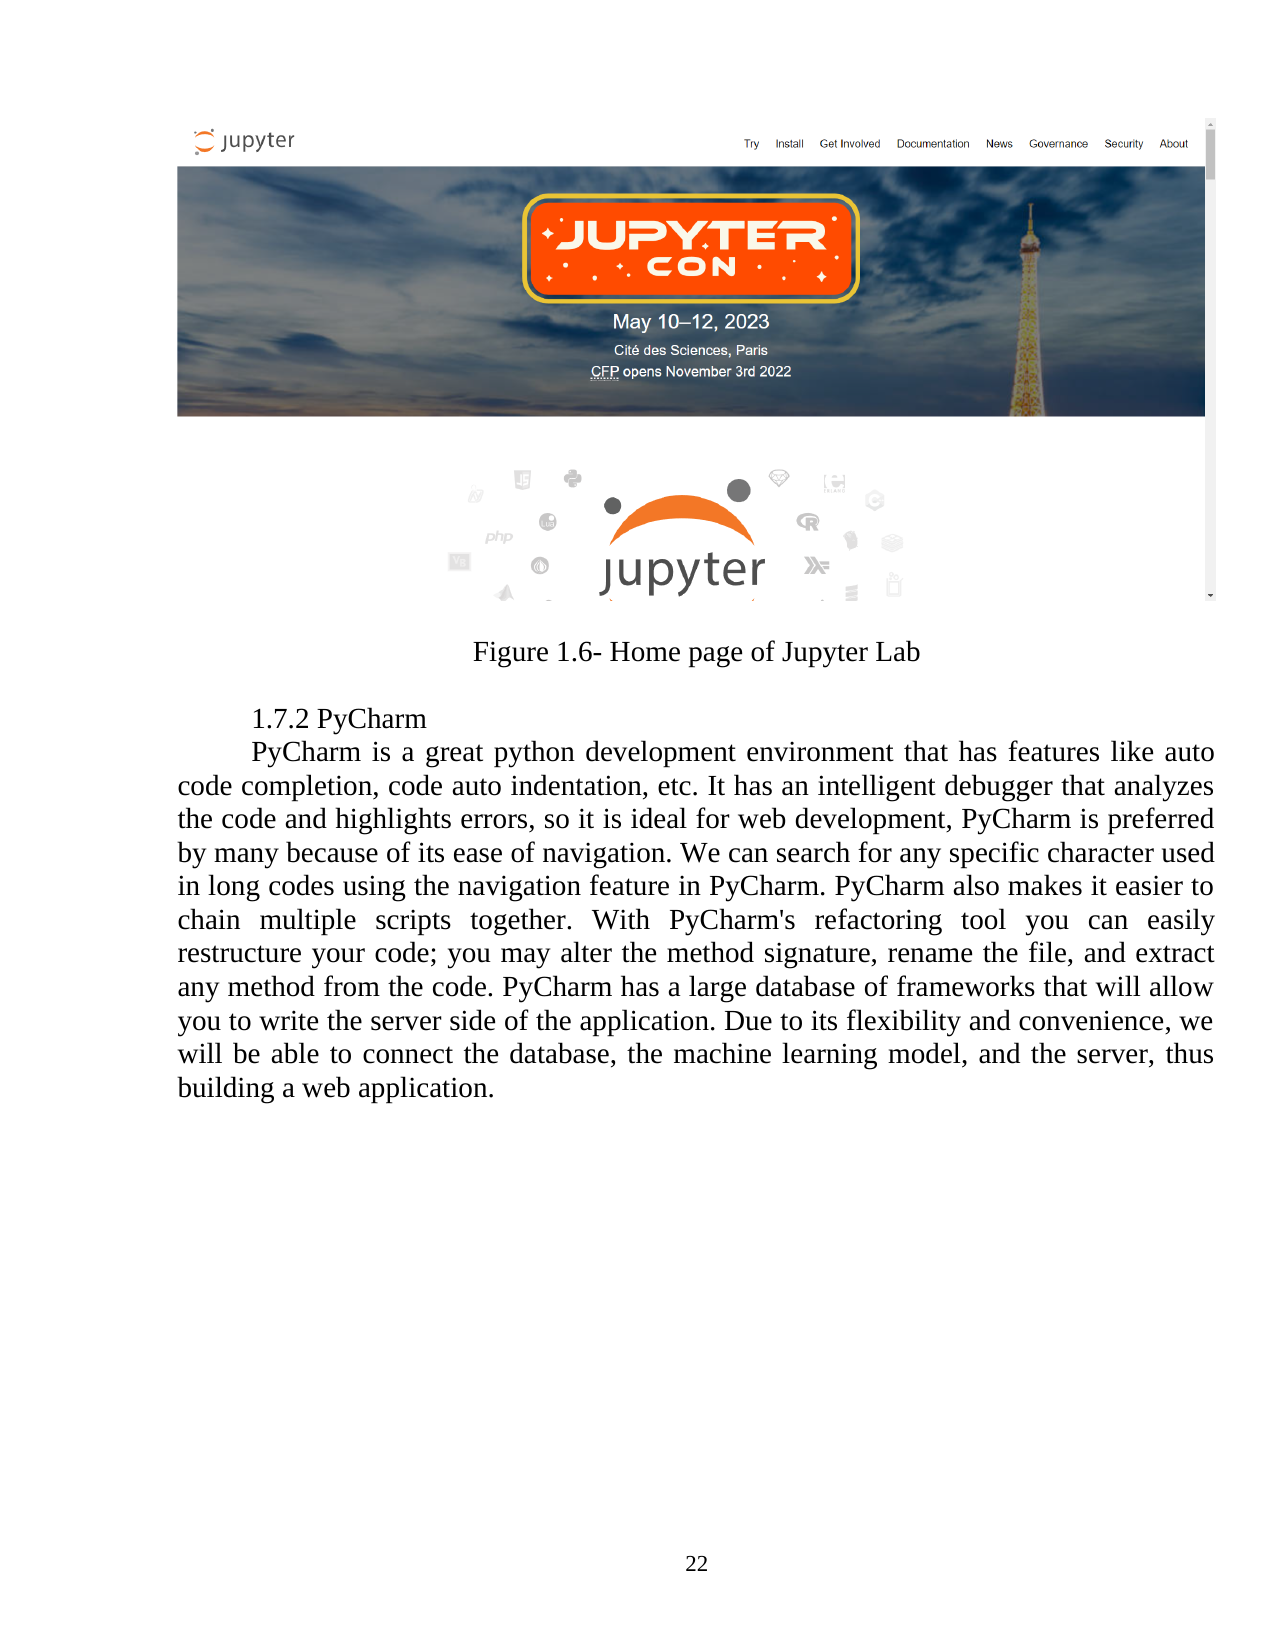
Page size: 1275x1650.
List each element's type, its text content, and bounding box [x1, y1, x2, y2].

text Figure 1.6- Home page of Jupyter Lab [177, 634, 1216, 667]
picture [177, 118, 1216, 601]
text PyCharm is a great python development environment that has features like auto code completion, code auto indentation, etc. It has an intelligent debugger that analyzes the code and highlights errors, so it is ideal for web development, PyCharm is preferred by many because of its ease of navigation. We can search for any specific character used in long codes using the navigation feature in PyCharm. PyCharm also makes it easier to chain multiple scripts together. With PyCharm's refactoring tool you can easily restructure your code; you may alter the method signature, rename the file, and extract any method from the code. PyCharm has a large database of frameworks that will allow you to write the server side of the application. Due to its flexibility and convenience, we will be able to connect the database, the machine learning model, and the server, thus building a web application. [177, 734, 1216, 1103]
text 1.7.2 PyCharm [177, 701, 1216, 734]
